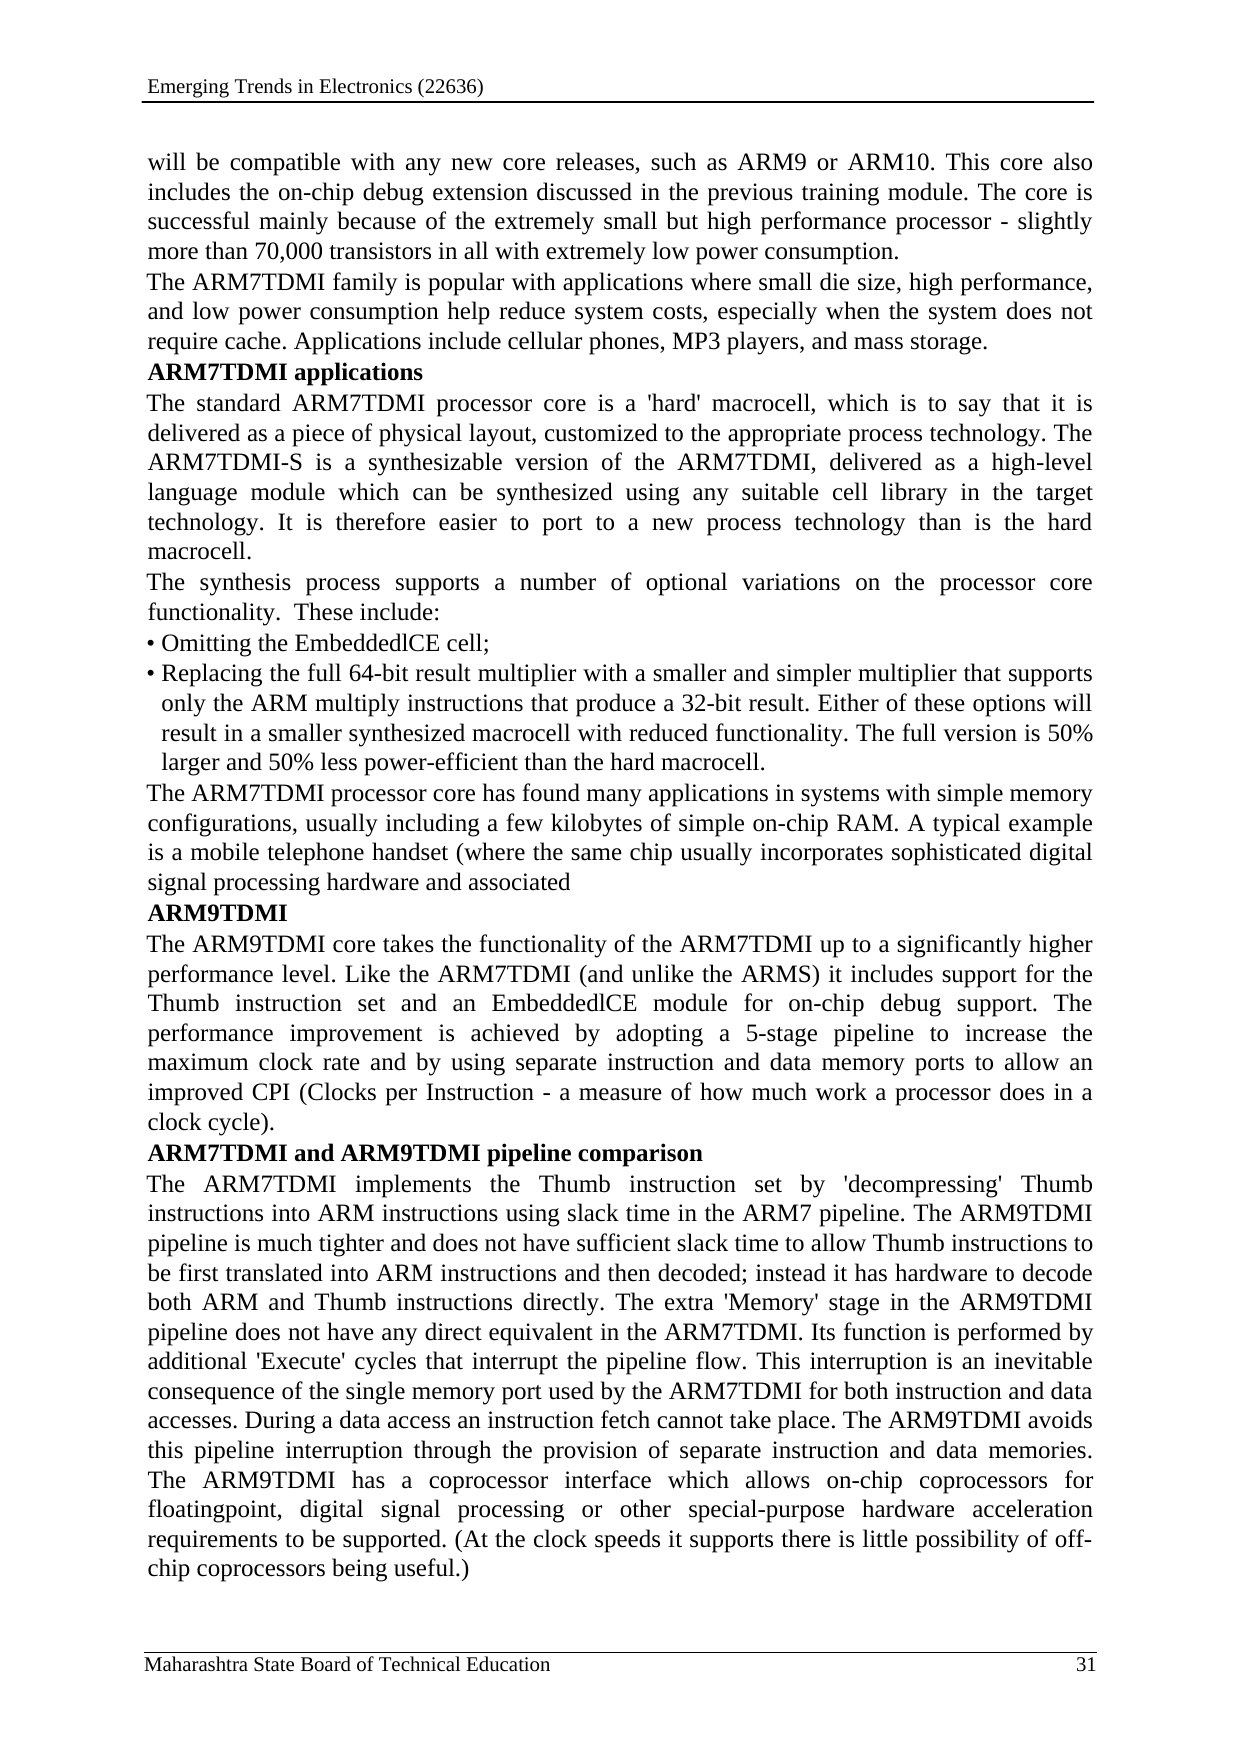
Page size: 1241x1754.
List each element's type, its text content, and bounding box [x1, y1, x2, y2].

list Omitting the EmbeddedlCE cell; [146, 628, 1094, 656]
text The ARM7TDMI implements the Thumb instruction set by 'decompressing' Thumb instructions into ARM instructions using slack time in the ARM7 pipeline. The ARM9TDMI pipeline is much tighter and does not have sufficient slack time to allow Thumb instructions to be first translated into ARM instructions and then decoded; instead it has hardware to decode both ARM and Thumb instructions directly. The extra 'Memory' stage in the ARM9TDMI pipeline does not have any direct equivalent in the ARM7TDMI. Its function is performed by additional 'Execute' cycles that interrupt the pipeline flow. This interruption is an inevitable consequence of the single memory port used by the ARM7TDMI for both instruction and data accesses. During a data access an instruction fetch cannot take place. The ARM9TDMI avoids this pipeline interruption through the provision of separate instruction and data memories. The ARM9TDMI has a coprocessor interface which allows on-chip coprocessors for floatingpoint, digital signal processing or other special-purpose hardware acceleration requirements to be supported. (At the clock speeds it supports there is little possibility of off-chip coprocessors being useful.) [146, 1169, 1094, 1582]
text The ARM7TDMI processor core has found many applications in systems with simple memory configurations, usually including a few kilobytes of simple on-chip RAM. A typical example is a mobile telephone handset (where the same chip usually incorporates sophisticated digital signal processing hardware and associated [146, 778, 1094, 896]
text The synthesis process supports a number of optional variations on the processor core functionality. These include: [146, 567, 1094, 625]
subtitle ARM9TDMI [147, 898, 1181, 927]
text The ARM7TDMI family is popular with applications where small die size, high performance, and low power consumption help reduce system costs, especially when the system does not require cache. Applications include cellular phones, MP3 players, and mass storage. [146, 267, 1094, 355]
text The ARM9TDMI core takes the functionality of the ARM7TDMI up to a significantly higher performance level. Like the ARM7TDMI (and unlike the ARMS) it includes support for the Thumb instruction set and an EmbeddedlCE module for on-chip debug support. The performance improvement is achieved by adopting a 5-stage pipeline to increase the maximum clock rate and by using separate instruction and data memory ports to allow an improved CPI (Clocks per Instruction - a measure of how much work a processor does in a clock cycle). [146, 929, 1094, 1135]
list Replacing the full 64-bit result multiplier with a smaller and simpler multiplier that supports only the ARM multiply instructions that produce a 32-bit result. Either of these options will result in a smaller synthesized macrocell with reduced functionality. The full version is 50% larger and 50% less power-efficient than the hard macrocell. [146, 658, 1094, 776]
text The standard ARM7TDMI processor core is a 'hard' macrocell, which is to say that it is delivered as a piece of physical layout, customized to the appropriate process technology. The ARM7TDMI-S is a synthesizable version of the ARM7TDMI, delivered as a high-level language module which can be synthesized using any suitable cell library in the target technology. It is therefore easier to port to a new process technology than is the hard macrocell. [146, 388, 1094, 565]
subtitle ARM7TDMI applications [147, 357, 1181, 386]
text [146, 147, 1094, 265]
subtitle ARM7TDMI and ARM9TDMI pipeline comparison [147, 1138, 1181, 1166]
